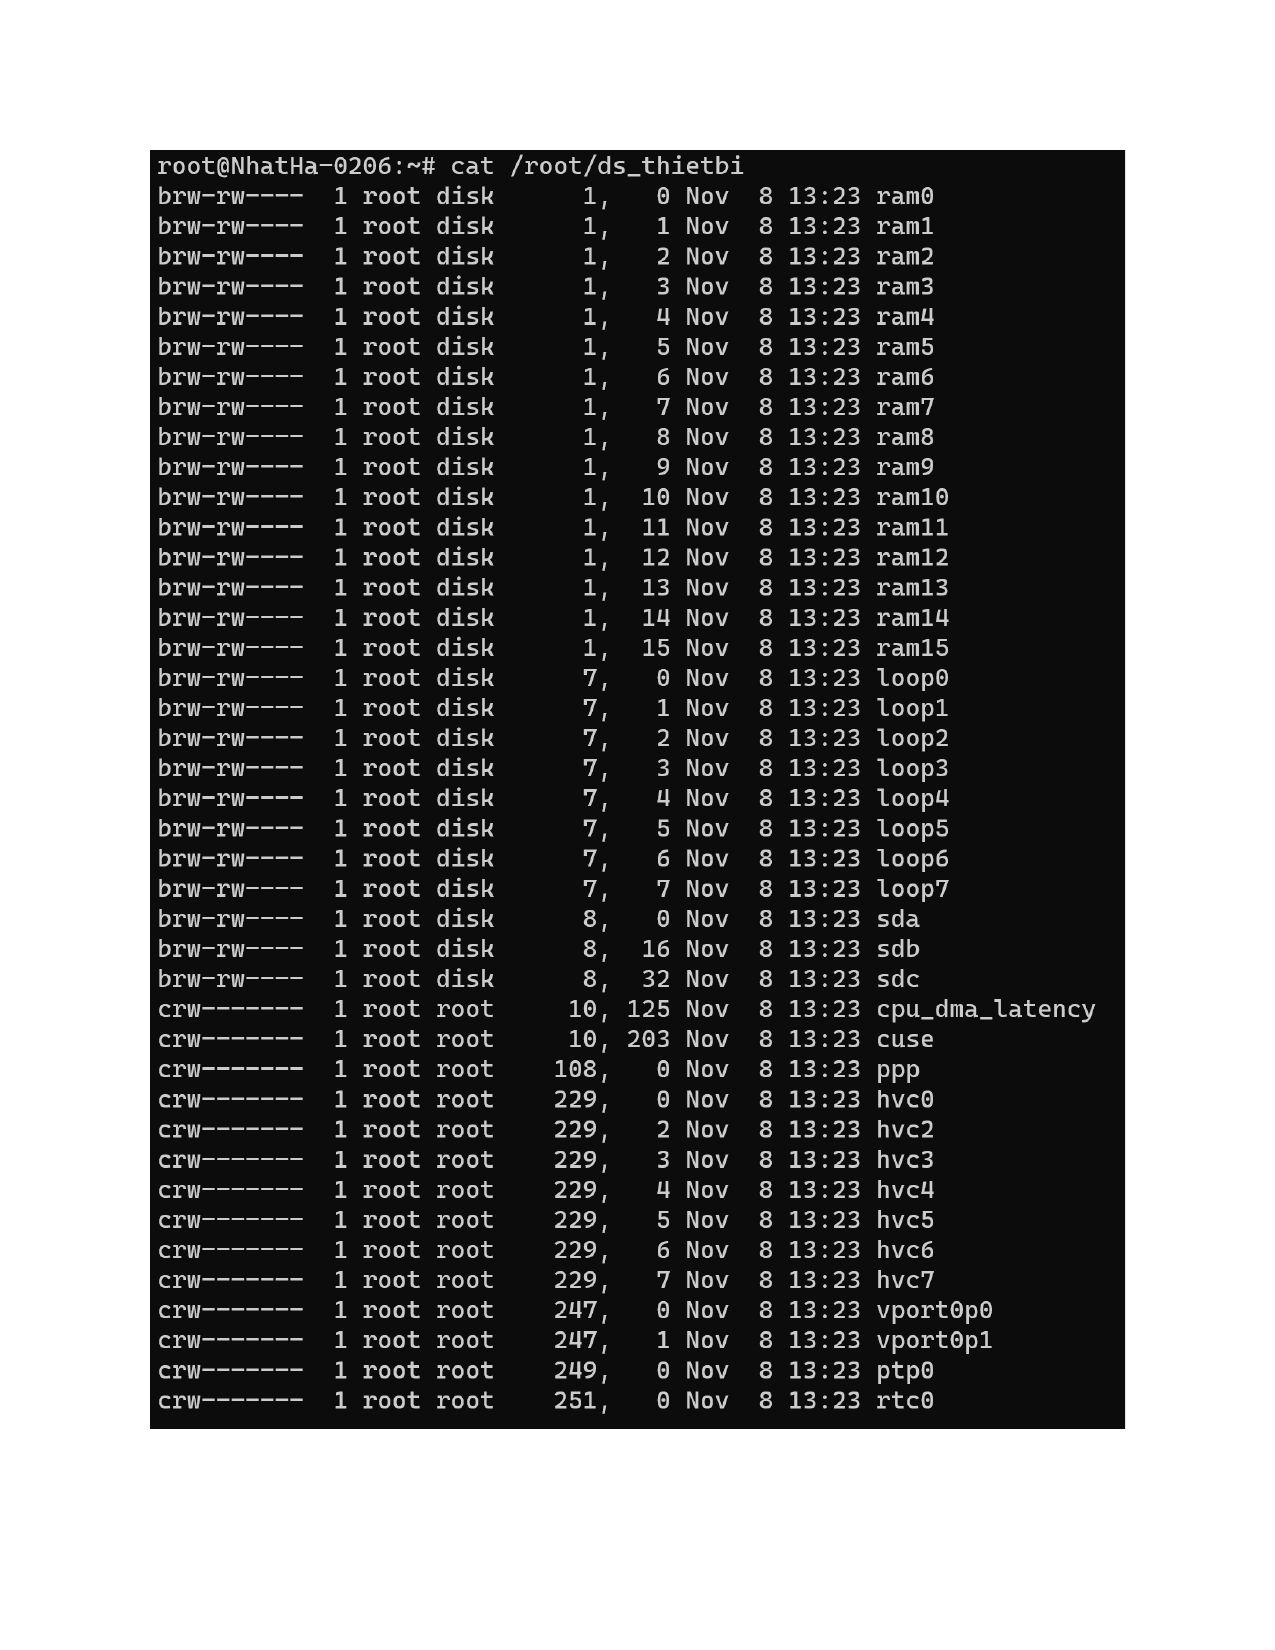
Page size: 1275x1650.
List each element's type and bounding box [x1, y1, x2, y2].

picture [150, 150, 1125, 1429]
